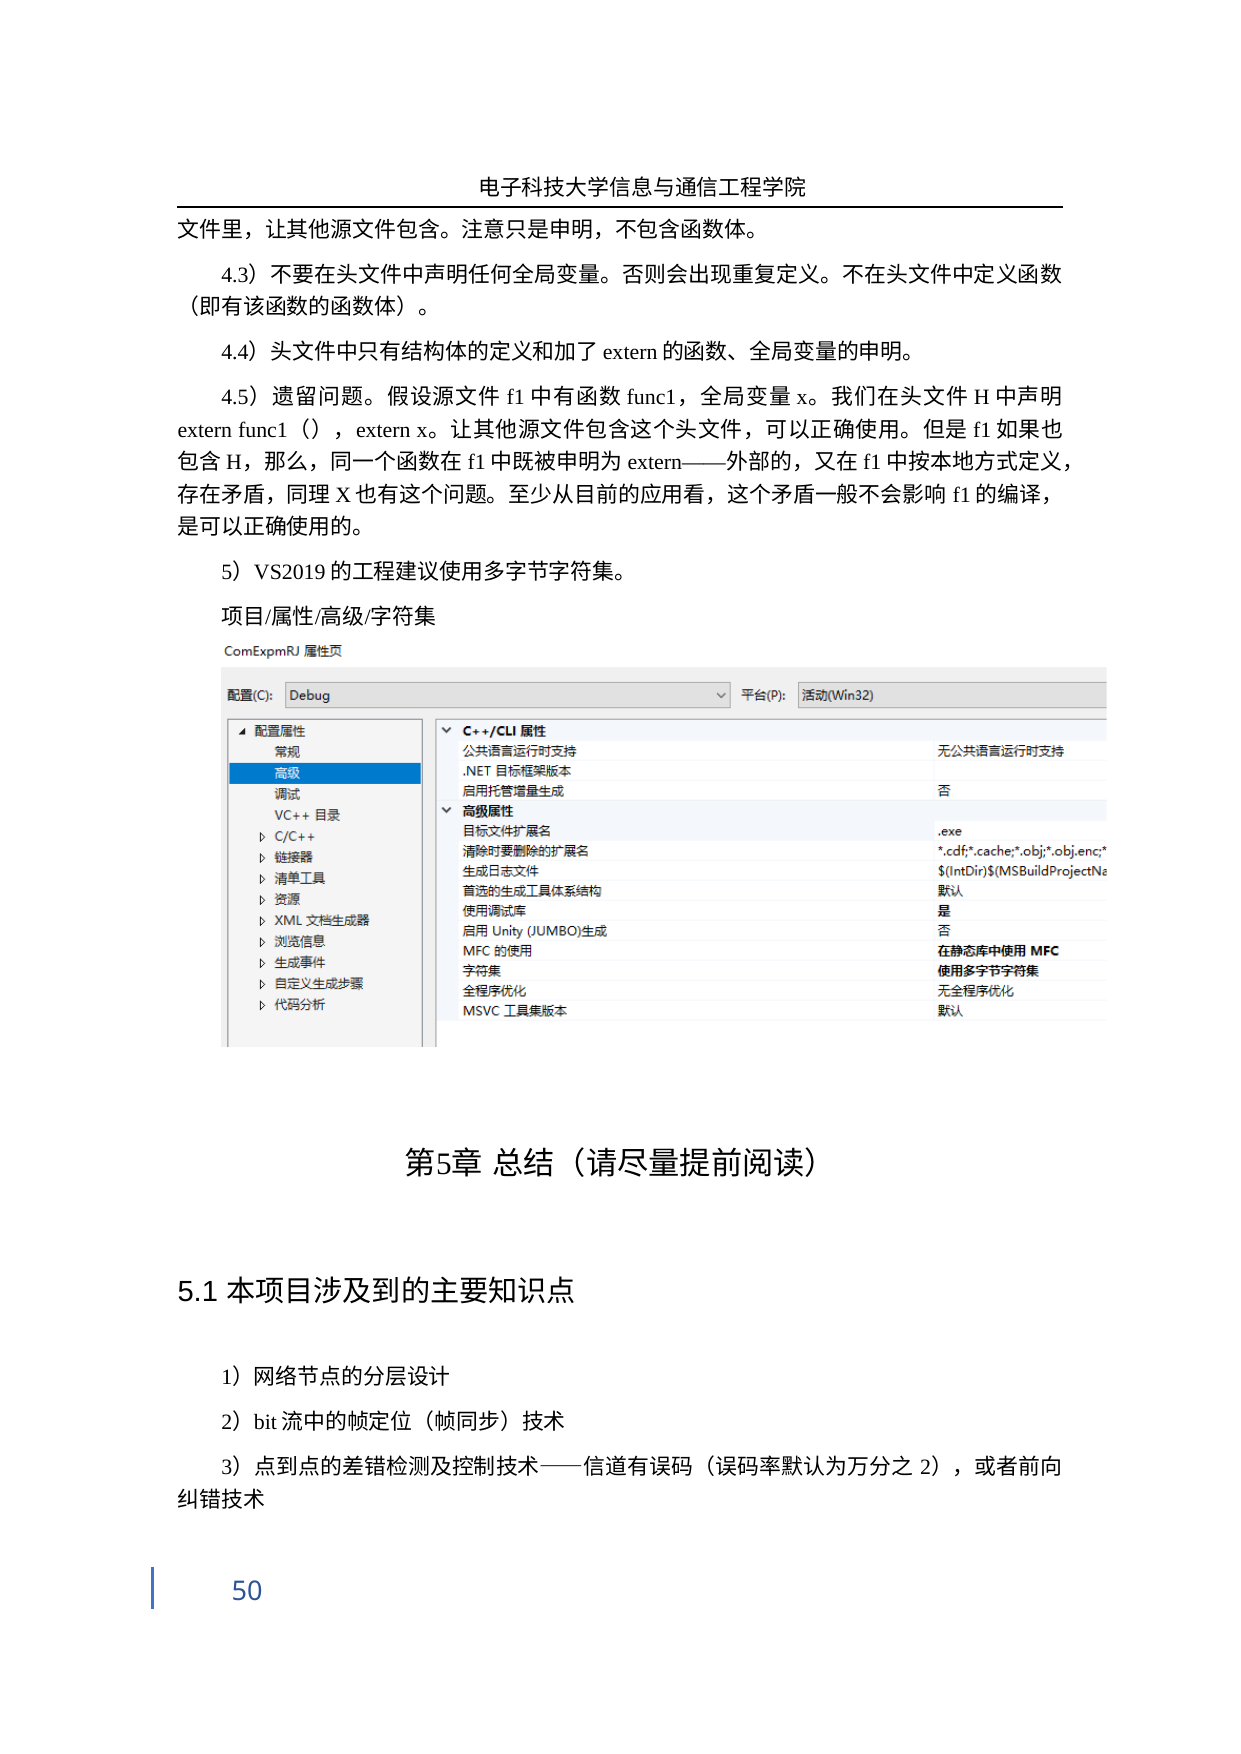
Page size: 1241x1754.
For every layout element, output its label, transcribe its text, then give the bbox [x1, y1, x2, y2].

text 3）点到点的差错检测及控制技术——信道有误码（误码率默认为万分之2），或者前向纠错技术 [177, 1449, 1063, 1514]
subtitle 本项目涉及到的主要知识点 [177, 1256, 1063, 1321]
text 1）网络节点的分层设计 [177, 1359, 1063, 1391]
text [177, 211, 1063, 244]
text 2）bit流中的帧定位（帧同步）技术 [177, 1404, 1063, 1436]
text 5）VS2019的工程建议使用多字节字符集。 [177, 554, 1063, 586]
text 4.4）头文件中只有结构体的定义和加了extern的函数、全局变量的申明。 [177, 334, 1063, 366]
text 4.3）不要在头文件中声明任何全局变量。否则会出现重复定义。不在头文件中定义函数（即有该函数的函数体）。 [177, 256, 1063, 321]
text 4.5）遗留问题。假设源文件f1中有函数func1，全局变量x。我们在头文件H中声明extern func1（），extern x。让其他源文件包含这个头文件，可以正确使用。但是f1如果也包含H，那么，同一个函数在f1中既被申明为extern——外部的，又在f1中按本地方式定义，存在矛盾，同理X也有这个问题。至少从目前的应用看，这个矛盾一般不会影响f1的编译，是可以正确使用的。 [177, 379, 1063, 541]
text 项目/属性/高级/字符集 [177, 599, 1063, 631]
subtitle 总结（请尽量提前阅读） [177, 1129, 1063, 1194]
